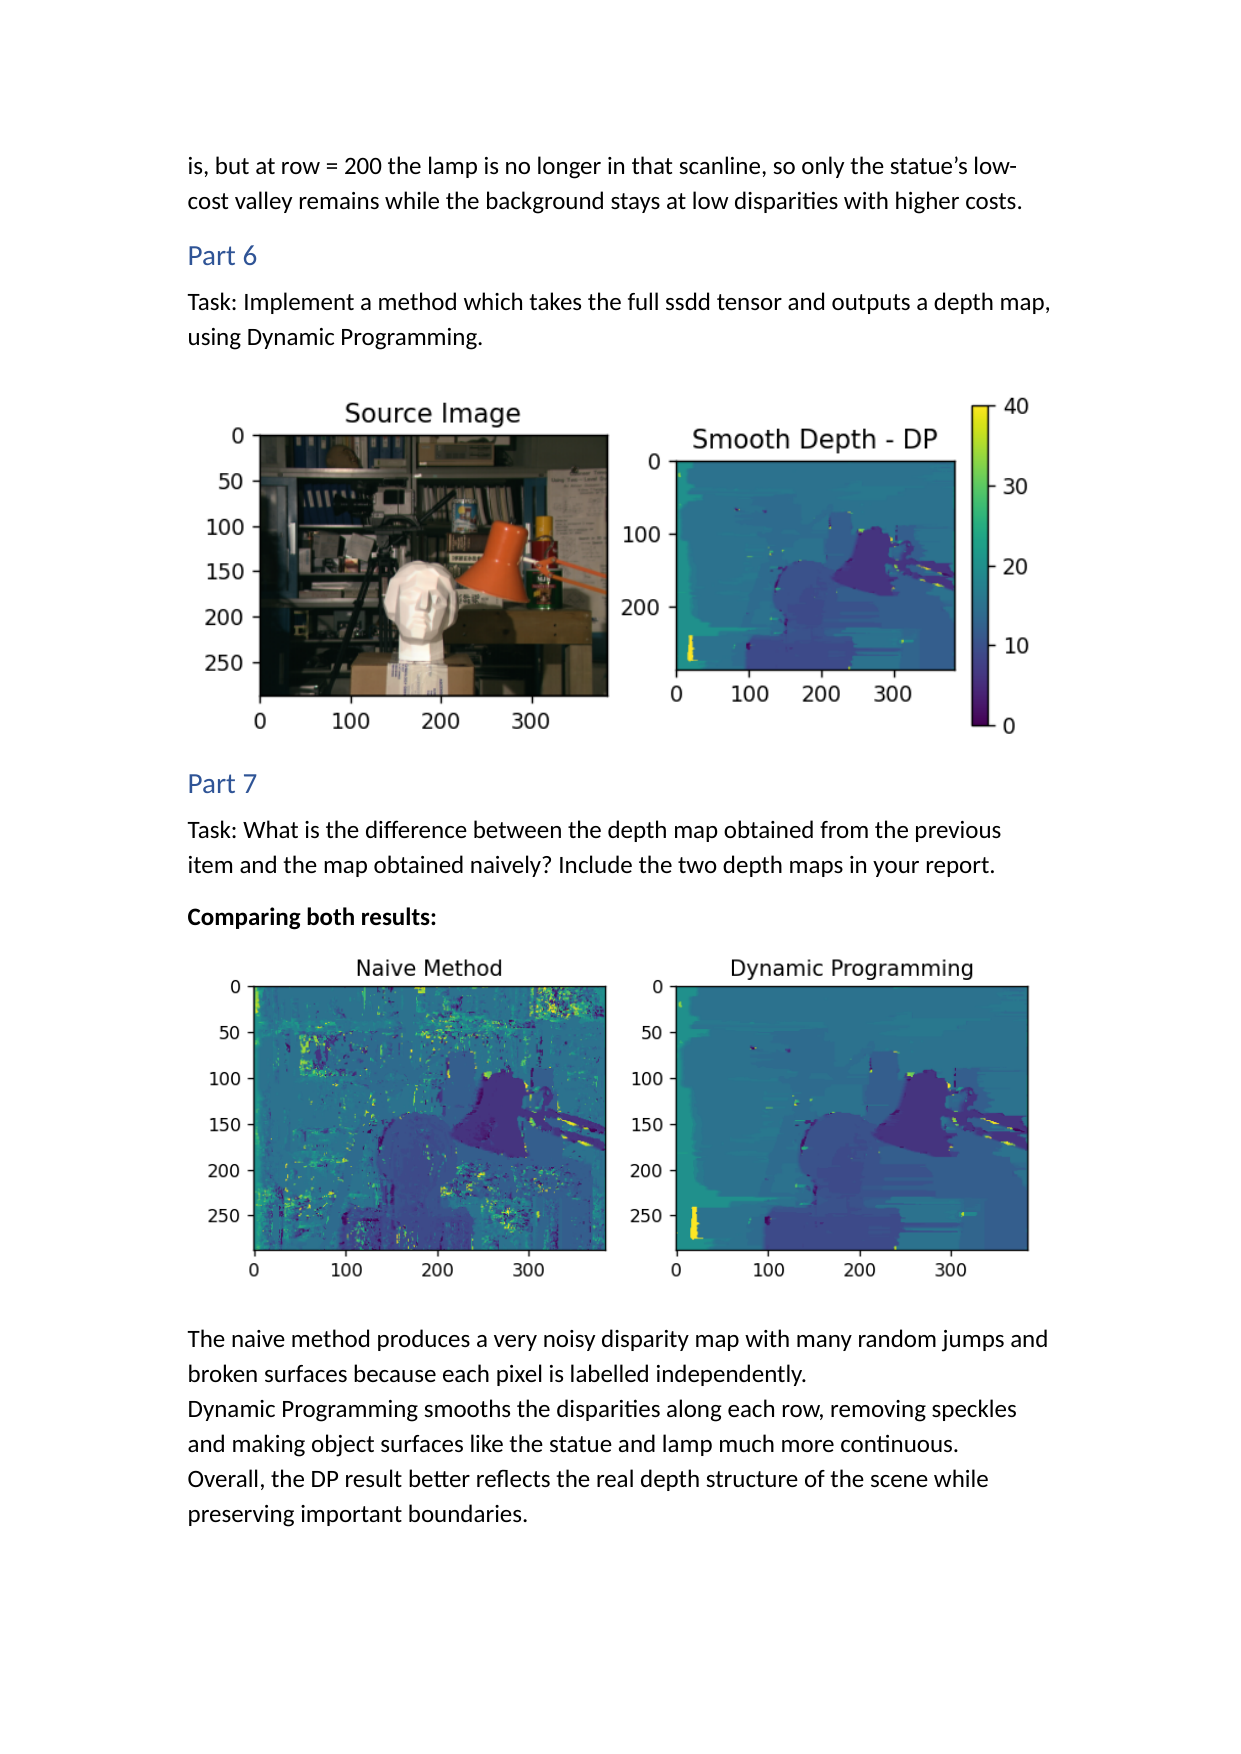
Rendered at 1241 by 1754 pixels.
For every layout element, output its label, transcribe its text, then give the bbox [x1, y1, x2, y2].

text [187, 150, 1053, 216]
text Task: What is the difference between the depth map obtained from the previous item and the map obtained naively? Include the two depth maps in your report. [187, 815, 1053, 880]
text Comparing both results: [187, 901, 1053, 936]
subtitle Part 7 [187, 765, 1053, 801]
picture [187, 372, 1053, 745]
text Task: Implement a method which takes the full ssdd tensor and outputs a depth map, using Dynamic Programming. [187, 286, 1053, 351]
subtitle Part 6 [187, 237, 1053, 272]
picture [187, 936, 1053, 1302]
text The naive method produces a very noisy disparity map with many random jumps and broken surfaces because each pixel is labelled independently. Dynamic Programming smooths the disparities along each row, removing speckles and making object surfaces like the statue and lamp much more continuous. Overall, the DP result better reflects the real depth structure of the scene while preserving important boundaries. [187, 1323, 1053, 1529]
